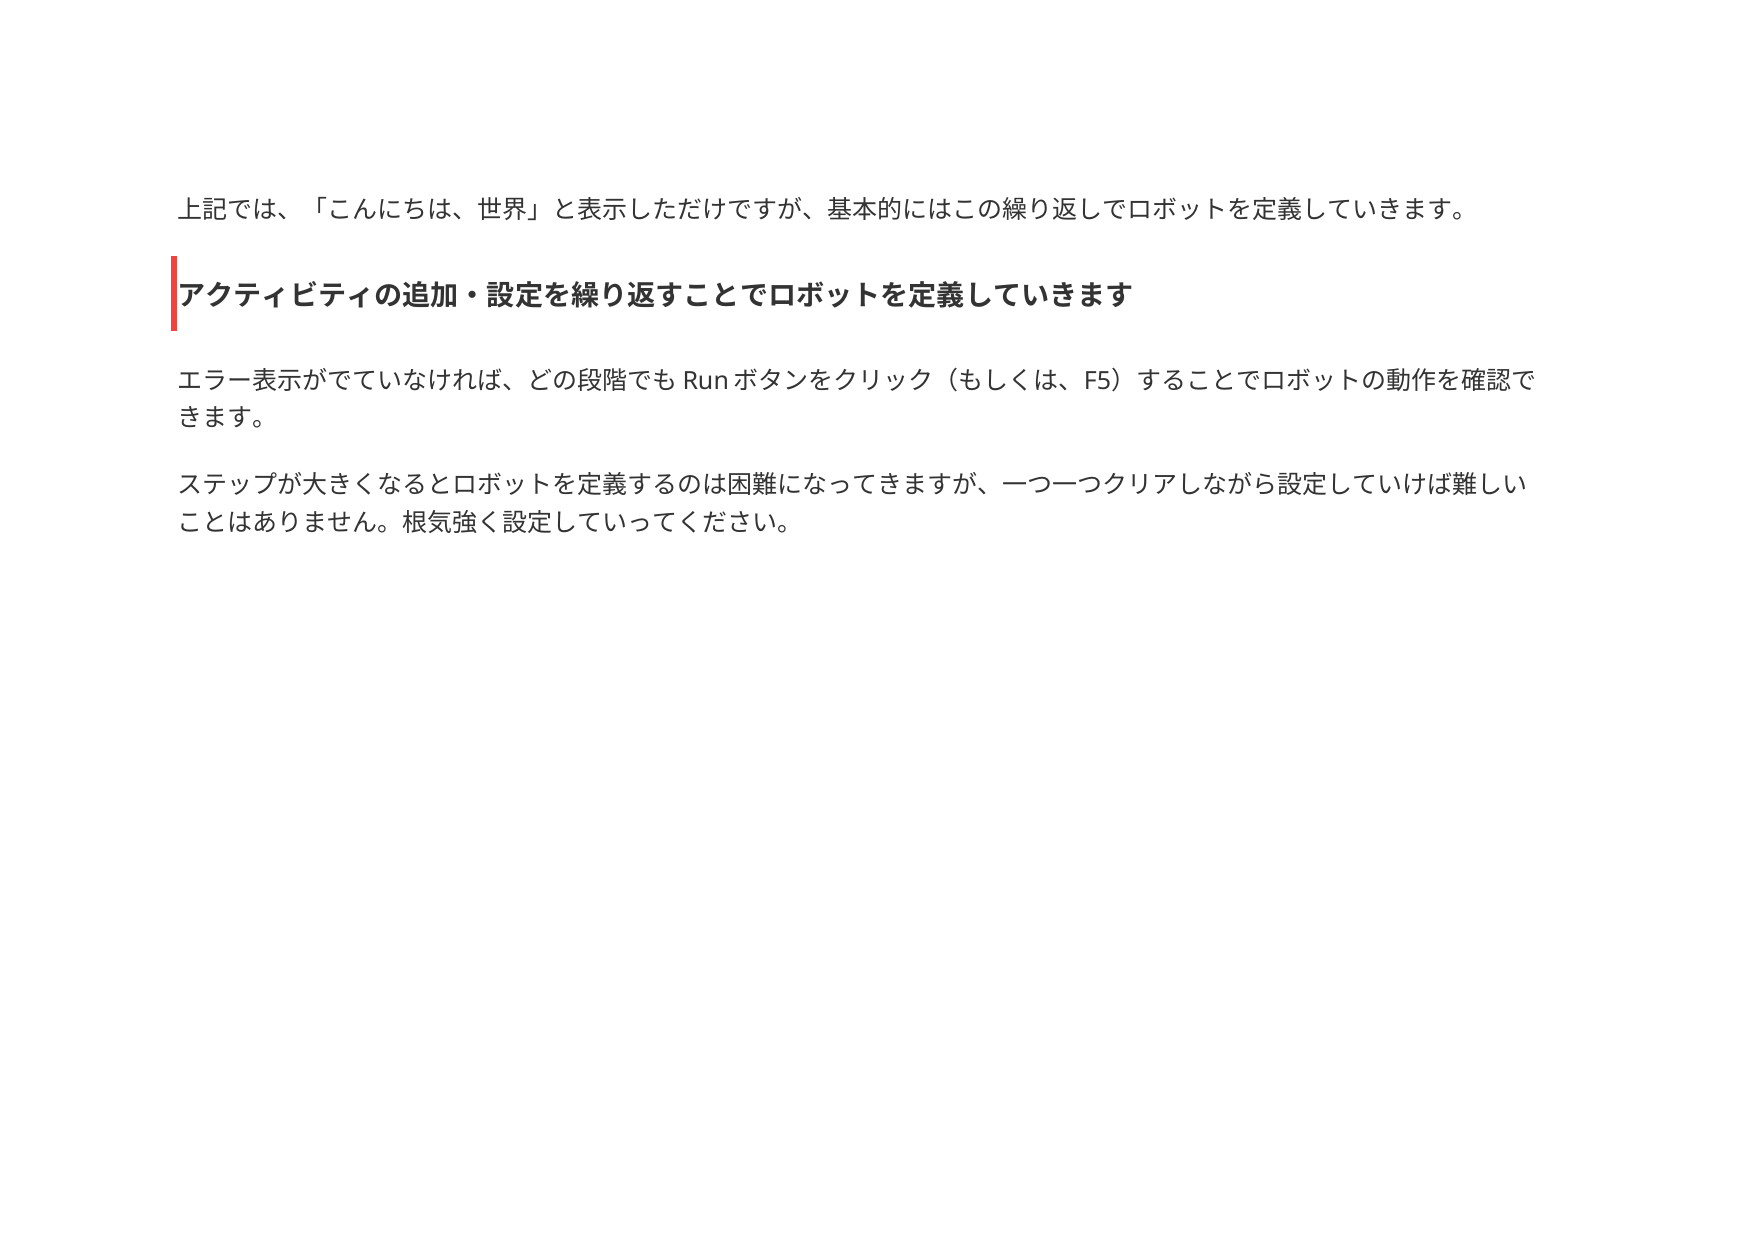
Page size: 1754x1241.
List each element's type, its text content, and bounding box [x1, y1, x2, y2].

text アクティビティの追加・設定を繰り返すことでロボットを定義していきます [177, 256, 1547, 331]
text ステップが大きくなるとロボットを定義するのは困難になってきますが、一つ一つクリアしながら設定していけば難しいことはありません。根気強く設定していってください。 [177, 464, 1547, 539]
text エラー表示がでていなければ、どの段階でもRunボタンをクリック（もしくは、F5）することでロボットの動作を確認できます。 [177, 360, 1547, 435]
text 上記では、「こんにちは、世界」と表示しただけですが、基本的にはこの繰り返しでロボットを定義していきます。 [177, 189, 1547, 226]
